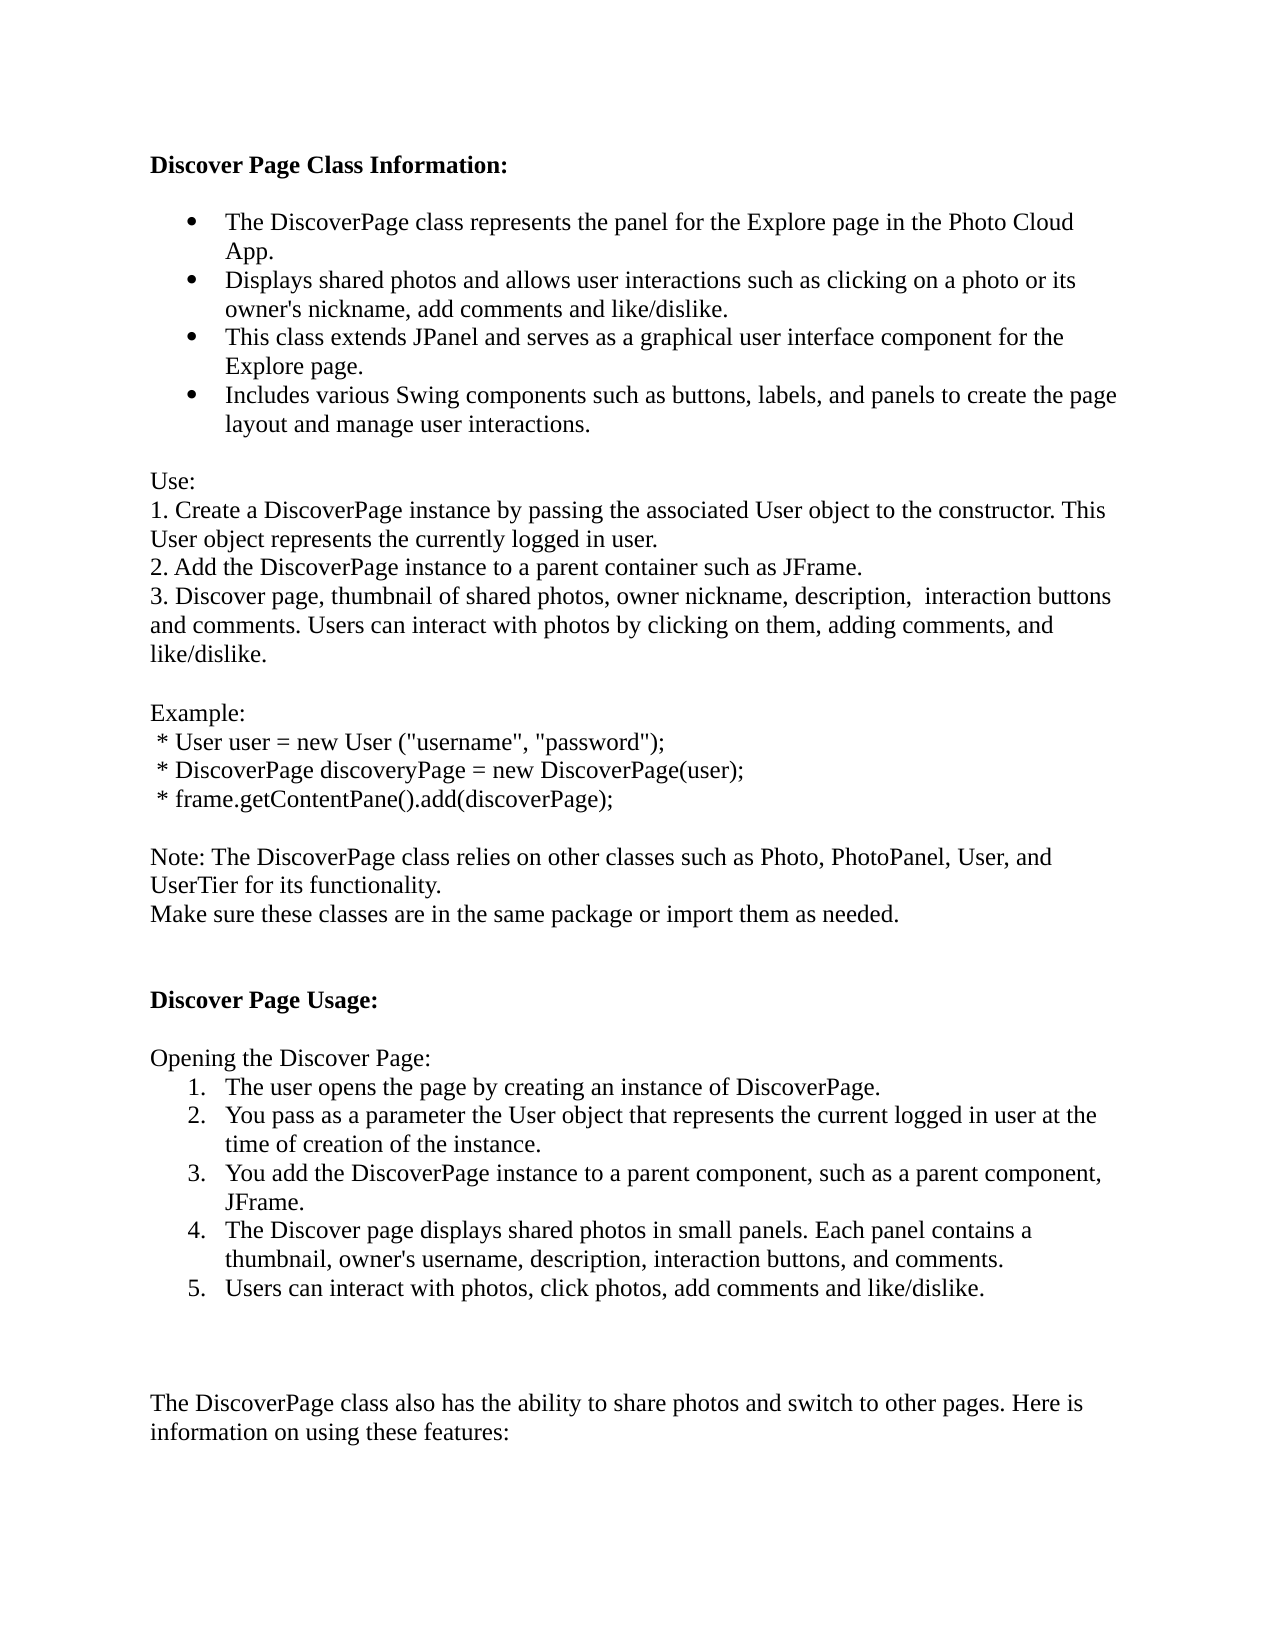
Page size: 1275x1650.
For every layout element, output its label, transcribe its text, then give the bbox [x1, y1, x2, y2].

text * frame.getContentPane().add(discoverPage); [150, 784, 1125, 813]
list You pass as a parameter the User object that represents the current logged in user at the time of creation of the instance. [187, 1101, 1125, 1158]
text Opening the Discover Page: [150, 1043, 1125, 1072]
text Make sure these classes are in the same package or import them as needed. [150, 899, 1125, 928]
text Discover Page Usage: [150, 986, 1125, 1014]
text Discover Page Class Information: [150, 150, 1125, 179]
list The Discover page displays shared photos in small panels. Each panel contains a thumbnail, owner's username, description, interaction buttons, and comments. [187, 1216, 1125, 1273]
text Example: [150, 698, 1125, 727]
list Displays shared photos and allows user interactions such as clicking on a photo or its owner's nickname, add comments and like/dislike. [187, 265, 1125, 322]
text 2. Add the DiscoverPage instance to a parent container such as JFrame. [150, 552, 1125, 581]
text Note: The DiscoverPage class relies on other classes such as Photo, PhotoPanel, User, and UserTier for its functionality. [150, 842, 1125, 899]
list This class extends JPanel and serves as a graphical user interface component for the Explore page. [187, 322, 1125, 380]
text * User user = new User ("username", "password"); [150, 727, 1125, 756]
list Users can interact with photos, click photos, add comments and like/dislike. [187, 1273, 1125, 1302]
text Use: [150, 466, 1125, 495]
text 3. Discover page, thumbnail of shared photos, owner nickname, description, interaction buttons and comments. Users can interact with photos by clicking on them, adding comments, and like/dislike. [150, 581, 1125, 667]
list The DiscoverPage class represents the panel for the Explore page in the Photo Cloud App. [187, 207, 1125, 265]
list You add the DiscoverPage instance to a parent component, such as a parent component, JFrame. [187, 1158, 1125, 1216]
text The DiscoverPage class also has the ability to share photos and switch to other pages. Here is information on using these features: [150, 1388, 1125, 1446]
list Includes various Swing components such as buttons, labels, and panels to create the page layout and manage user interactions. [187, 380, 1125, 437]
list The user opens the page by creating an instance of DiscoverPage. [187, 1072, 1125, 1101]
text * DiscoverPage discoveryPage = new DiscoverPage(user); [150, 756, 1125, 784]
text 1. Create a DiscoverPage instance by passing the associated User object to the constructor. This User object represents the currently logged in user. [150, 495, 1125, 552]
